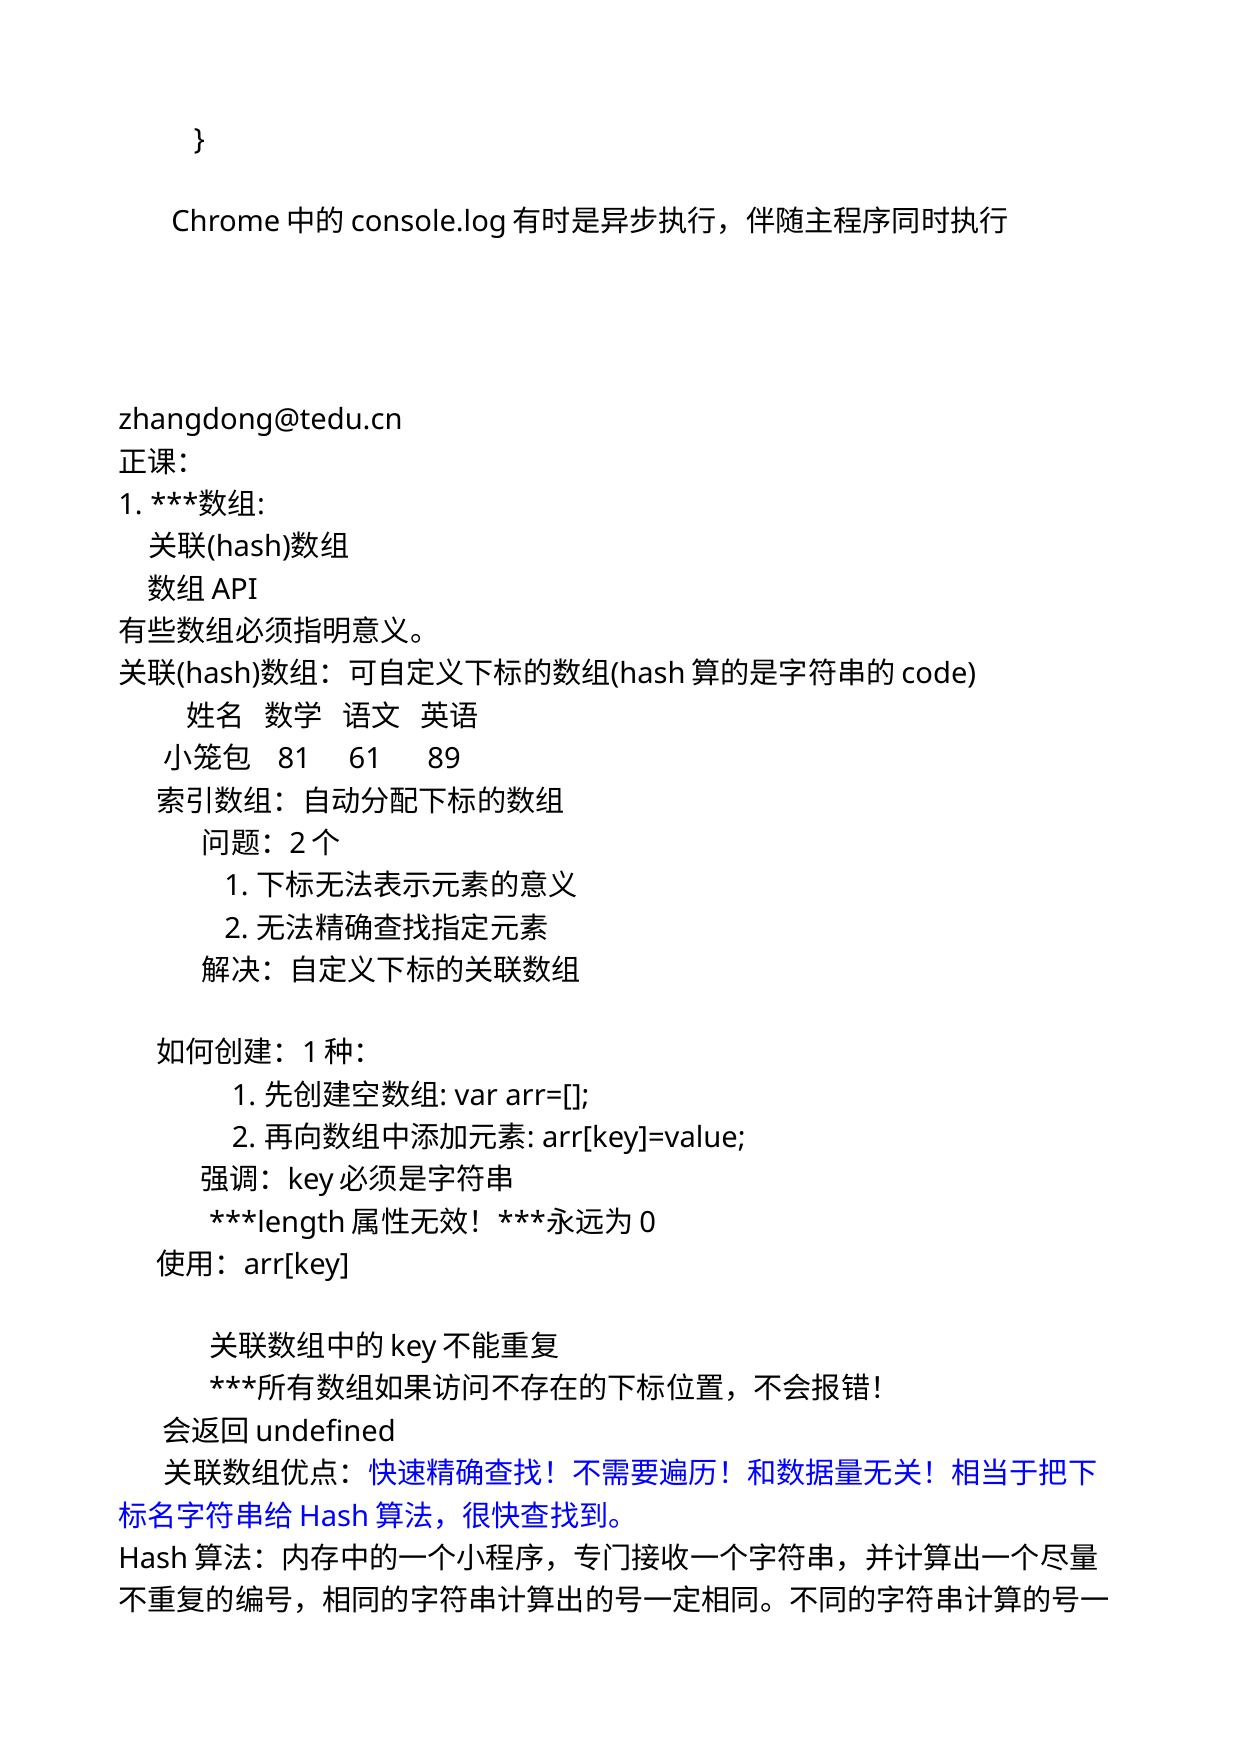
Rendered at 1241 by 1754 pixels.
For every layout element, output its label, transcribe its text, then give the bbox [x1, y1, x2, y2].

text 1. 先创建空数组: var arr=[]; [118, 1071, 1122, 1113]
text 小笼包 81 61 89 [118, 735, 1122, 777]
text 有些数组必须指明意义。 [118, 608, 1122, 650]
text ***所有数组如果访问不存在的下标位置，不会报错！ [118, 1365, 1122, 1407]
text 2. 再向数组中添加元素: arr[key]=value; [118, 1113, 1122, 1156]
text ***length属性无效！***永远为0 [118, 1198, 1122, 1241]
text 强调：key必须是字符串 [118, 1156, 1122, 1198]
text 1. ***数组: [118, 481, 1122, 523]
text 关联数组中的key不能重复 [118, 1323, 1122, 1365]
text 关联数组优点：快速精确查找！不需要遍历！和数据量无关！相当于把下标名字符串给Hash算法，很快查找到。 [118, 1450, 1122, 1534]
text 数组API [118, 565, 1122, 608]
text 1. 下标无法表示元素的意义 [118, 862, 1122, 904]
text 关联(hash)数组 [118, 523, 1122, 565]
text } [118, 118, 1122, 158]
text 使用：arr[key] [118, 1241, 1122, 1283]
text 索引数组：自动分配下标的数组 [118, 777, 1122, 819]
text 姓名 数学 语文 英语 [118, 692, 1122, 735]
text zhangdong@tedu.cn [118, 399, 1122, 438]
text 如何创建：1种： [118, 1029, 1122, 1071]
text 正课： [118, 438, 1122, 481]
text 问题：2个 [118, 819, 1122, 862]
text 关联(hash)数组：可自定义下标的数组(hash算的是字符串的code) [118, 650, 1122, 692]
text Chrome中的console.log有时是异步执行，伴随主程序同时执行 [118, 197, 1122, 240]
text 2. 无法精确查找指定元素 [118, 904, 1122, 947]
text 解决：自定义下标的关联数组 [118, 947, 1122, 989]
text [118, 1534, 1122, 1619]
text 会返回undefined [118, 1407, 1122, 1450]
